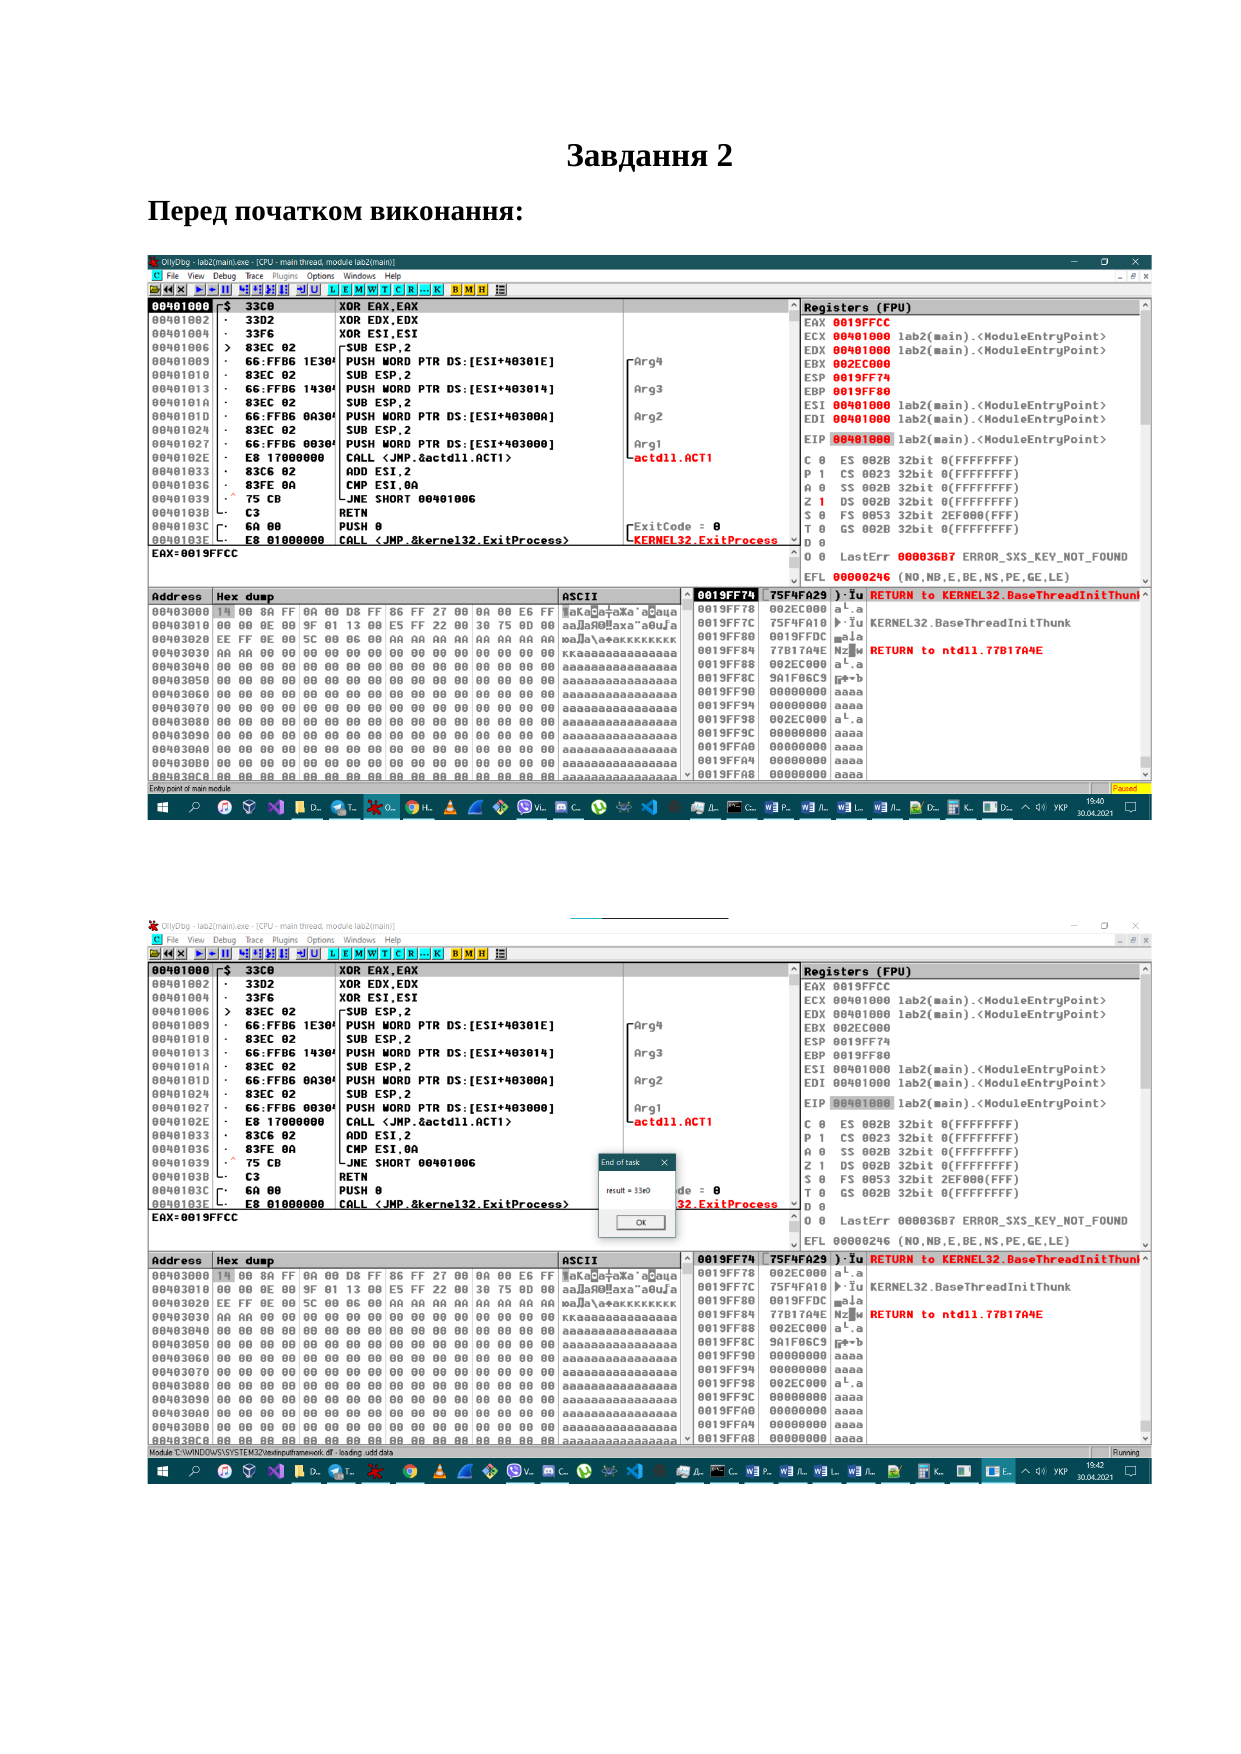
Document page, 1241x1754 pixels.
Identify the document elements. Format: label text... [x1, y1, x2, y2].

picture [147, 255, 1152, 820]
picture [147, 918, 1152, 1484]
text Завдання 2 [148, 135, 1152, 174]
text Перед початком виконання: [148, 193, 1152, 227]
